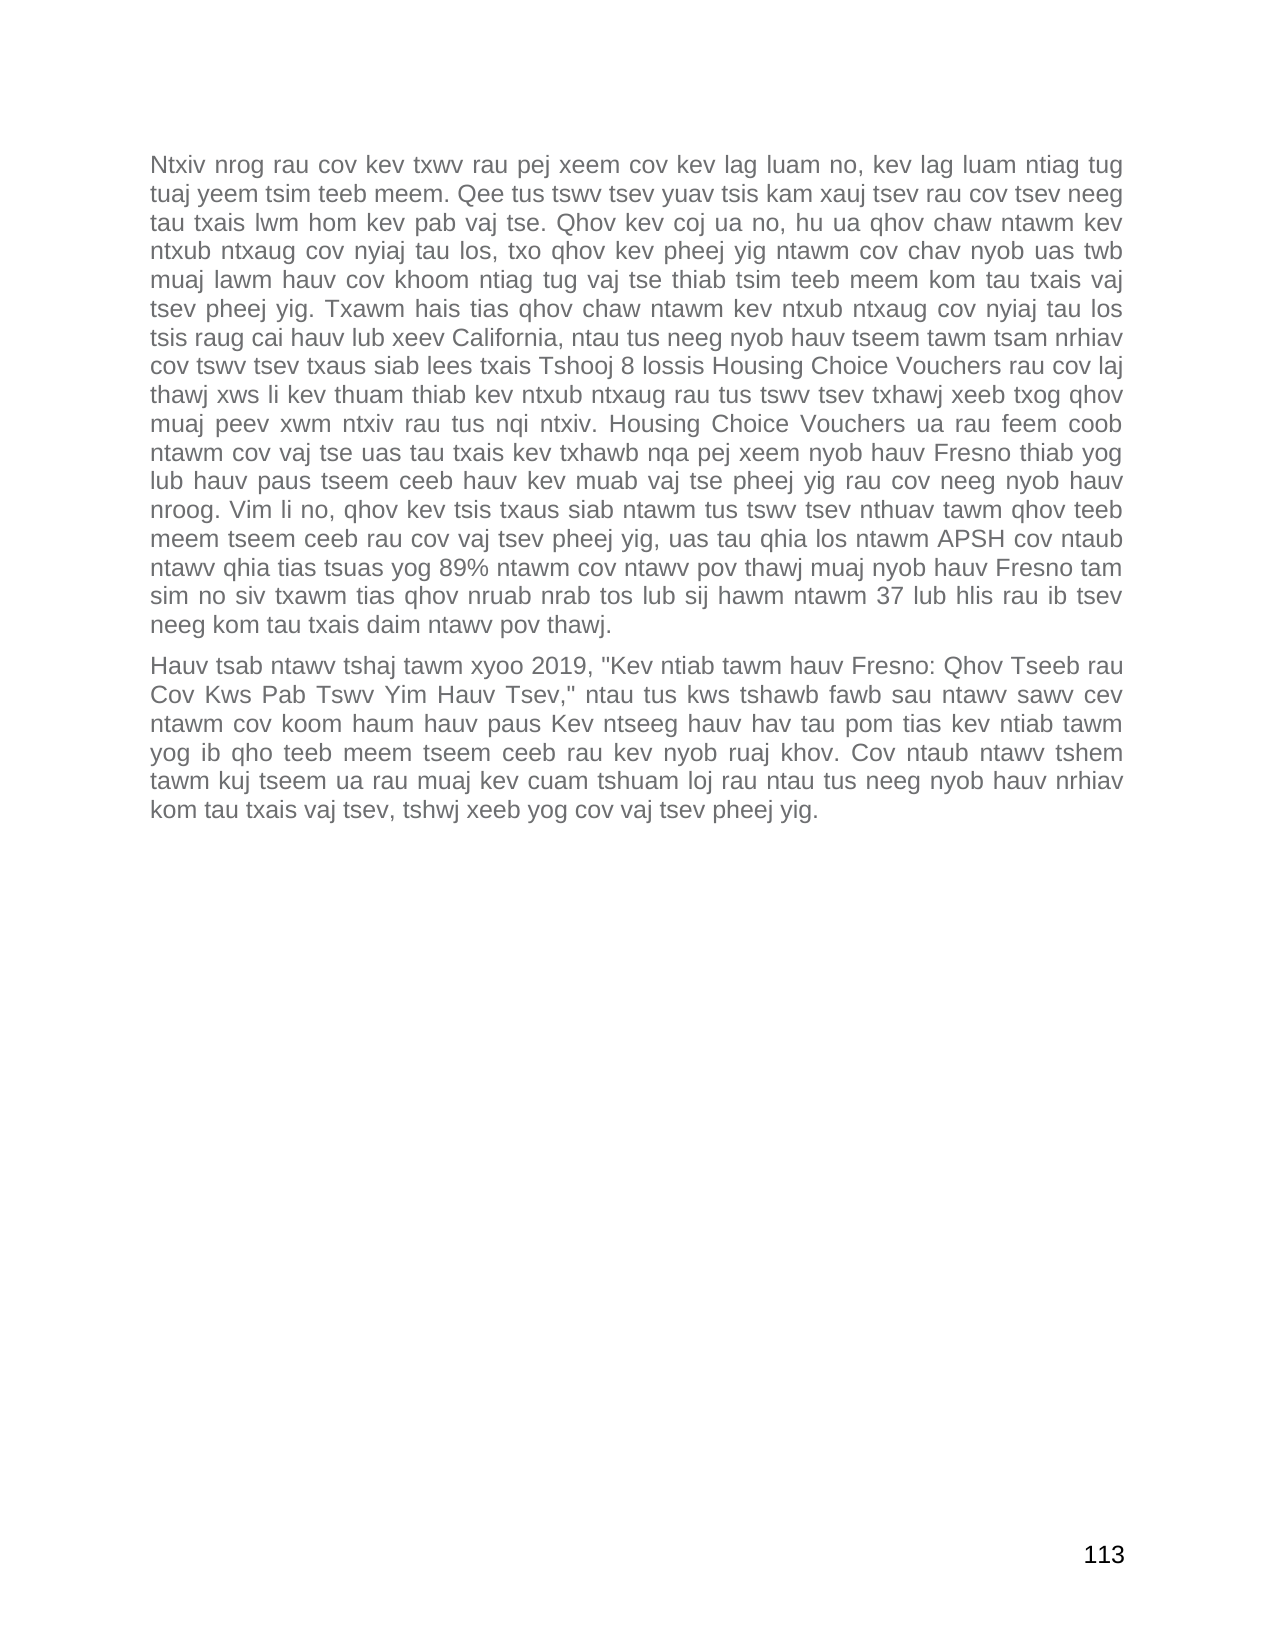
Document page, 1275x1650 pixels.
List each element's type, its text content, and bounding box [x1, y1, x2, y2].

text Hauv tsab ntawv tshaj tawm xyoo 2019, "Kev ntiab tawm hauv Fresno: Qhov Tseeb rau Cov Kws Pab Tswv Yim Hauv Tsev," ntau tus kws tshawb fawb sau ntawv sawv cev ntawm cov koom haum hauv paus Kev ntseeg hauv hav tau pom tias kev ntiab tawm yog ib qho teeb meem tseem ceeb rau kev nyob ruaj khov. Cov ntaub ntawv tshem tawm kuj tseem ua rau muaj kev cuam tshuam loj rau ntau tus neeg nyob hauv nrhiav kom tau txais vaj tsev, tshwj xeeb yog cov vaj tsev pheej yig. [150, 651, 1125, 824]
text Ntxiv nrog rau cov kev txwv rau pej xeem cov kev lag luam no, kev lag luam ntiag tug tuaj yeem tsim teeb meem. Qee tus tswv tsev yuav tsis kam xauj tsev rau cov tsev neeg tau txais lwm hom kev pab vaj tse. Qhov kev coj ua no, hu ua qhov chaw ntawm kev ntxub ntxaug cov nyiaj tau los, txo qhov kev pheej yig ntawm cov chav nyob uas twb muaj lawm hauv cov khoom ntiag tug vaj tse thiab tsim teeb meem kom tau txais vaj tsev pheej yig. Txawm hais tias qhov chaw ntawm kev ntxub ntxaug cov nyiaj tau los tsis raug cai hauv lub xeev California, ntau tus neeg nyob hauv tseem tawm tsam nrhiav cov tswv tsev txaus siab lees txais Tshooj 8 lossis Housing Choice Vouchers rau cov laj thawj xws li kev thuam thiab kev ntxub ntxaug rau tus tswv tsev txhawj xeeb txog qhov muaj peev xwm ntxiv rau tus nqi ntxiv. Housing Choice Vouchers ua rau feem coob ntawm cov vaj tse uas tau txais kev txhawb nqa pej xeem nyob hauv Fresno thiab yog lub hauv paus tseem ceeb hauv kev muab vaj tse pheej yig rau cov neeg nyob hauv nroog. Vim li no, qhov kev tsis txaus siab ntawm tus tswv tsev nthuav tawm qhov teeb meem tseem ceeb rau cov vaj tsev pheej yig, uas tau qhia los ntawm APSH cov ntaub ntawv qhia tias tsuas yog 89% ntawm cov ntawv pov thawj muaj nyob hauv Fresno tam sim no siv txawm tias qhov nruab nrab tos lub sij hawm ntawm 37 lub hlis rau ib tsev neeg kom tau txais daim ntawv pov thawj. [150, 150, 1125, 639]
